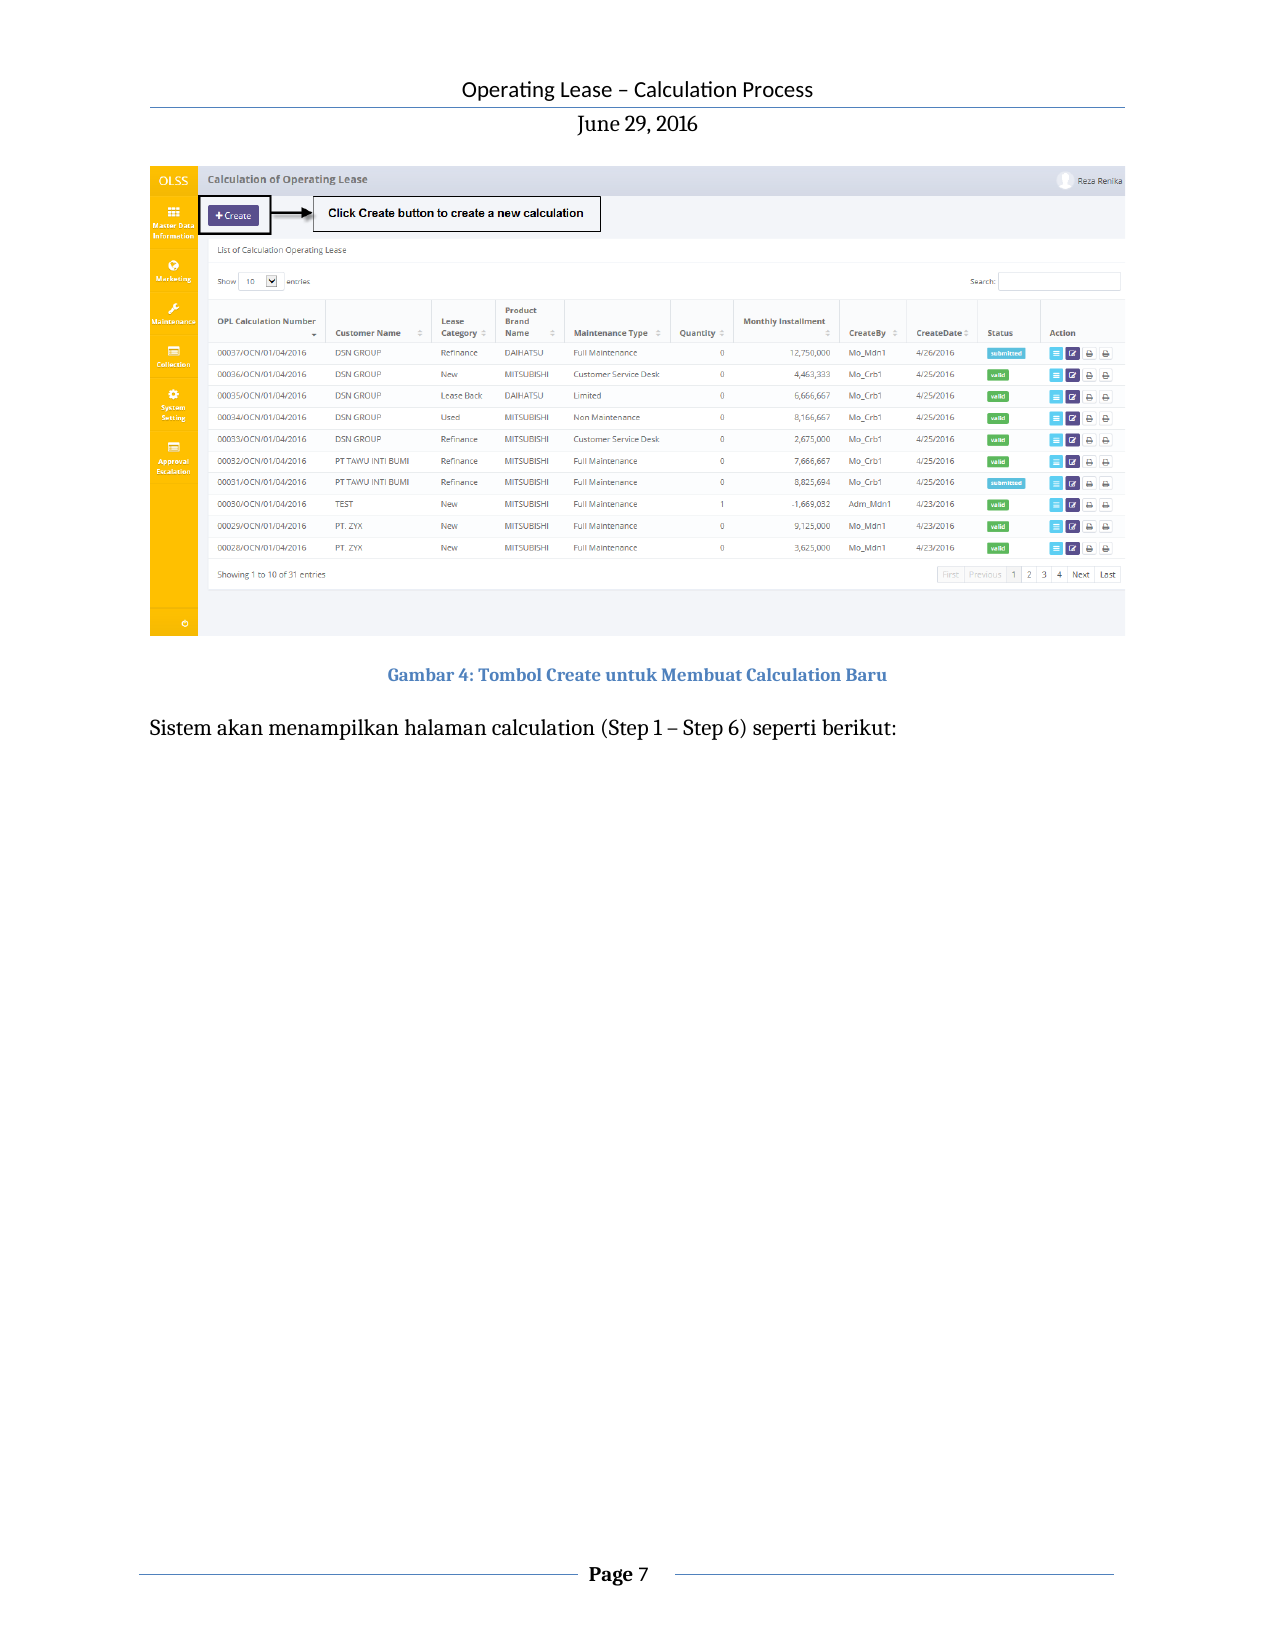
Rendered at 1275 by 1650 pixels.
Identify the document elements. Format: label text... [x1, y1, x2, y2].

text Sistem akan menampilkan halaman calculation (Step 1 – Step 6) seperti berikut: [150, 715, 1125, 742]
text Gambar 4: Tombol Create untuk Membuat Calculation Baru [150, 664, 1125, 686]
picture [150, 166, 1125, 636]
